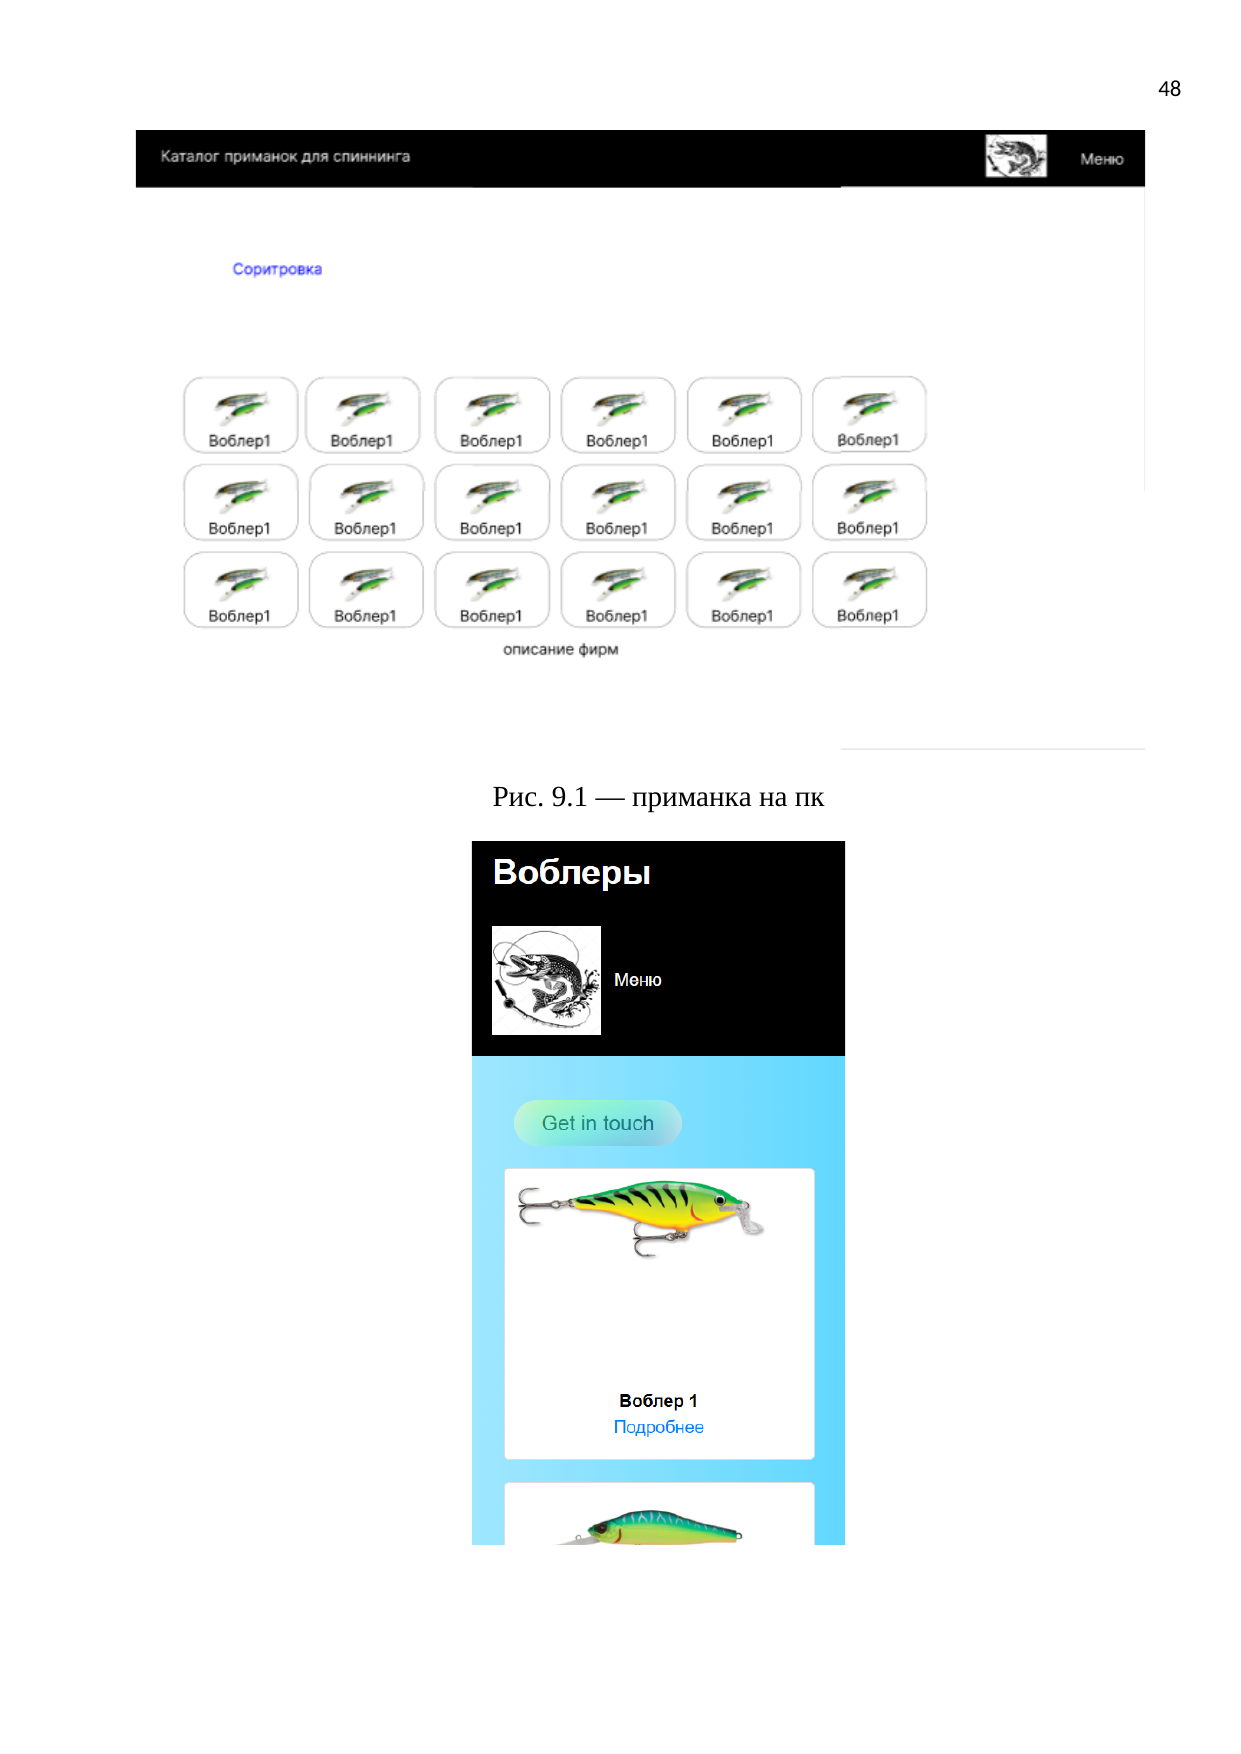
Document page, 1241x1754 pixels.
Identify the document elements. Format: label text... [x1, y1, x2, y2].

picture [135, 130, 1146, 750]
text Рис. 9.1 — приманка на пк [136, 779, 1181, 813]
picture [471, 841, 846, 1545]
